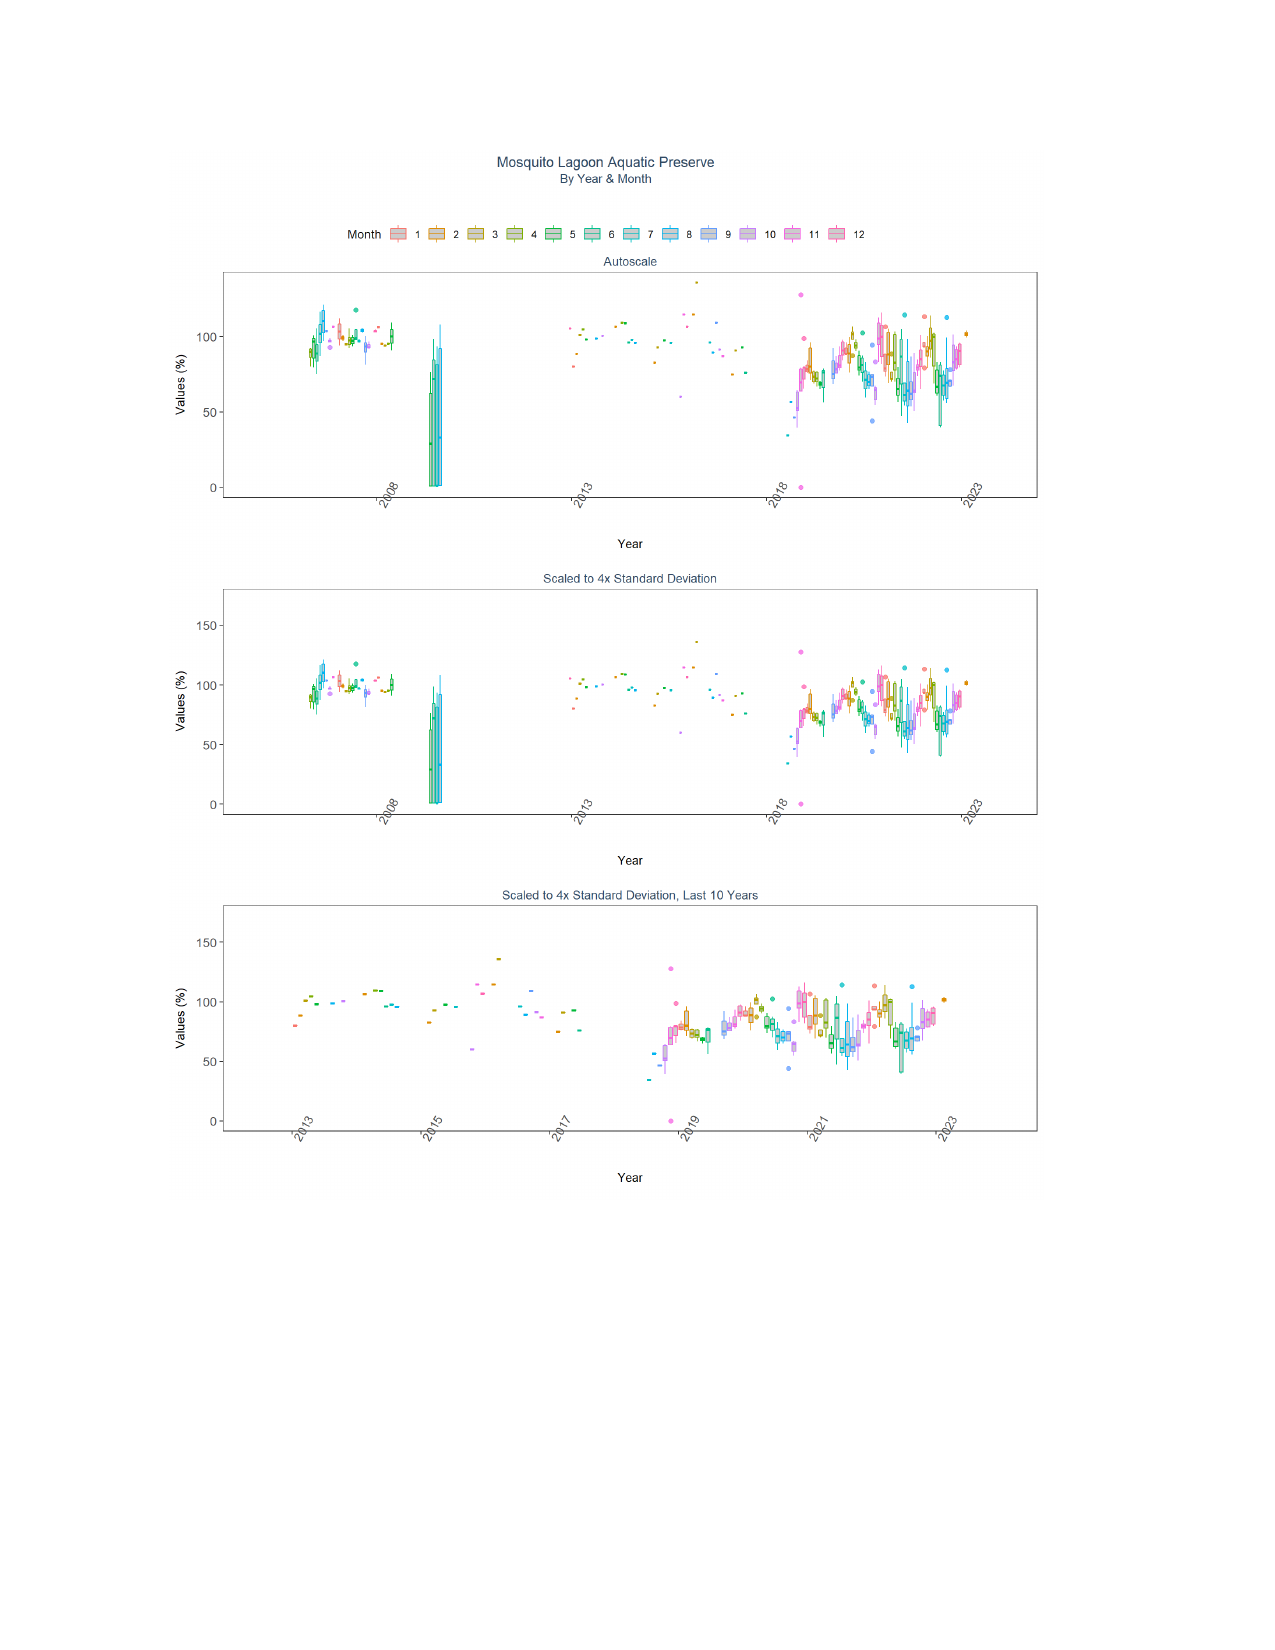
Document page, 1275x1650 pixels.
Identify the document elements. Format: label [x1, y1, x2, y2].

picture [168, 150, 1044, 1200]
